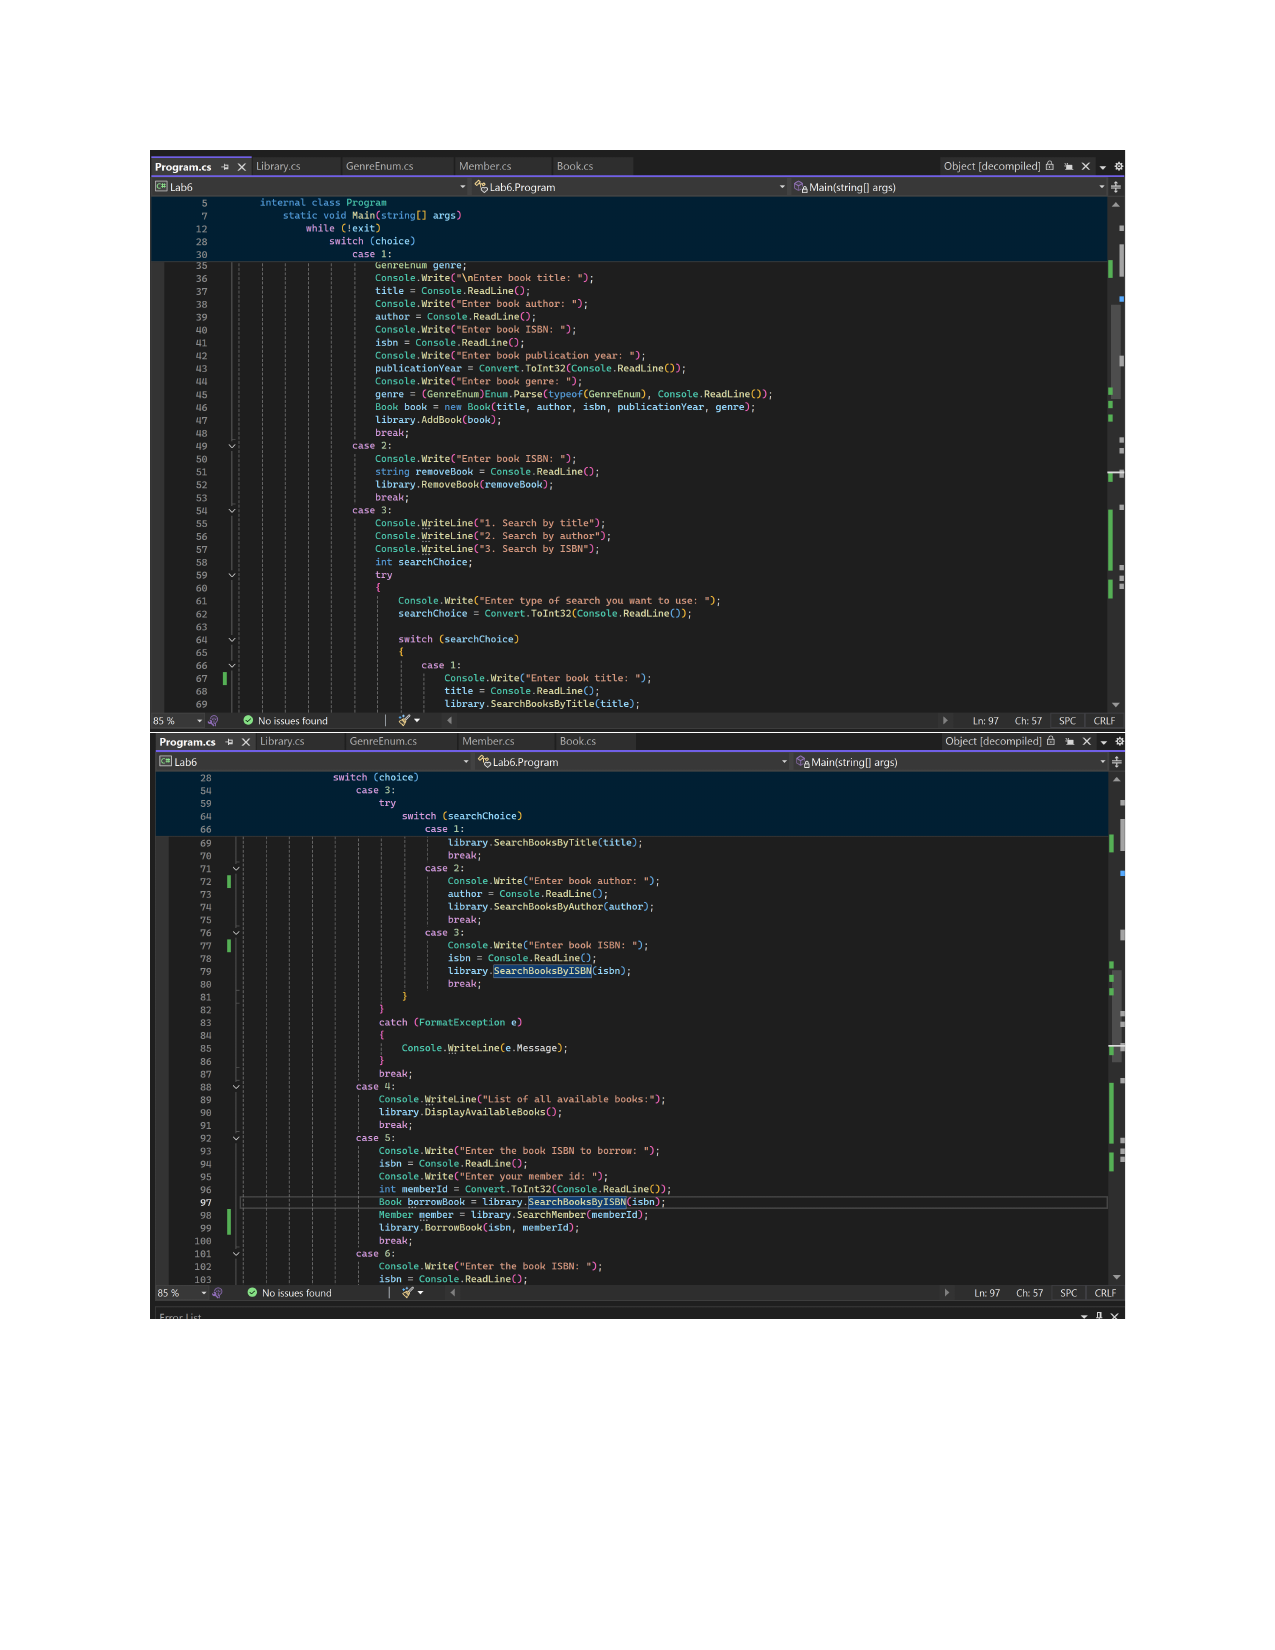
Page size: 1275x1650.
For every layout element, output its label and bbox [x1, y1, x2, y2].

picture [150, 733, 1125, 1319]
picture [150, 150, 1125, 732]
